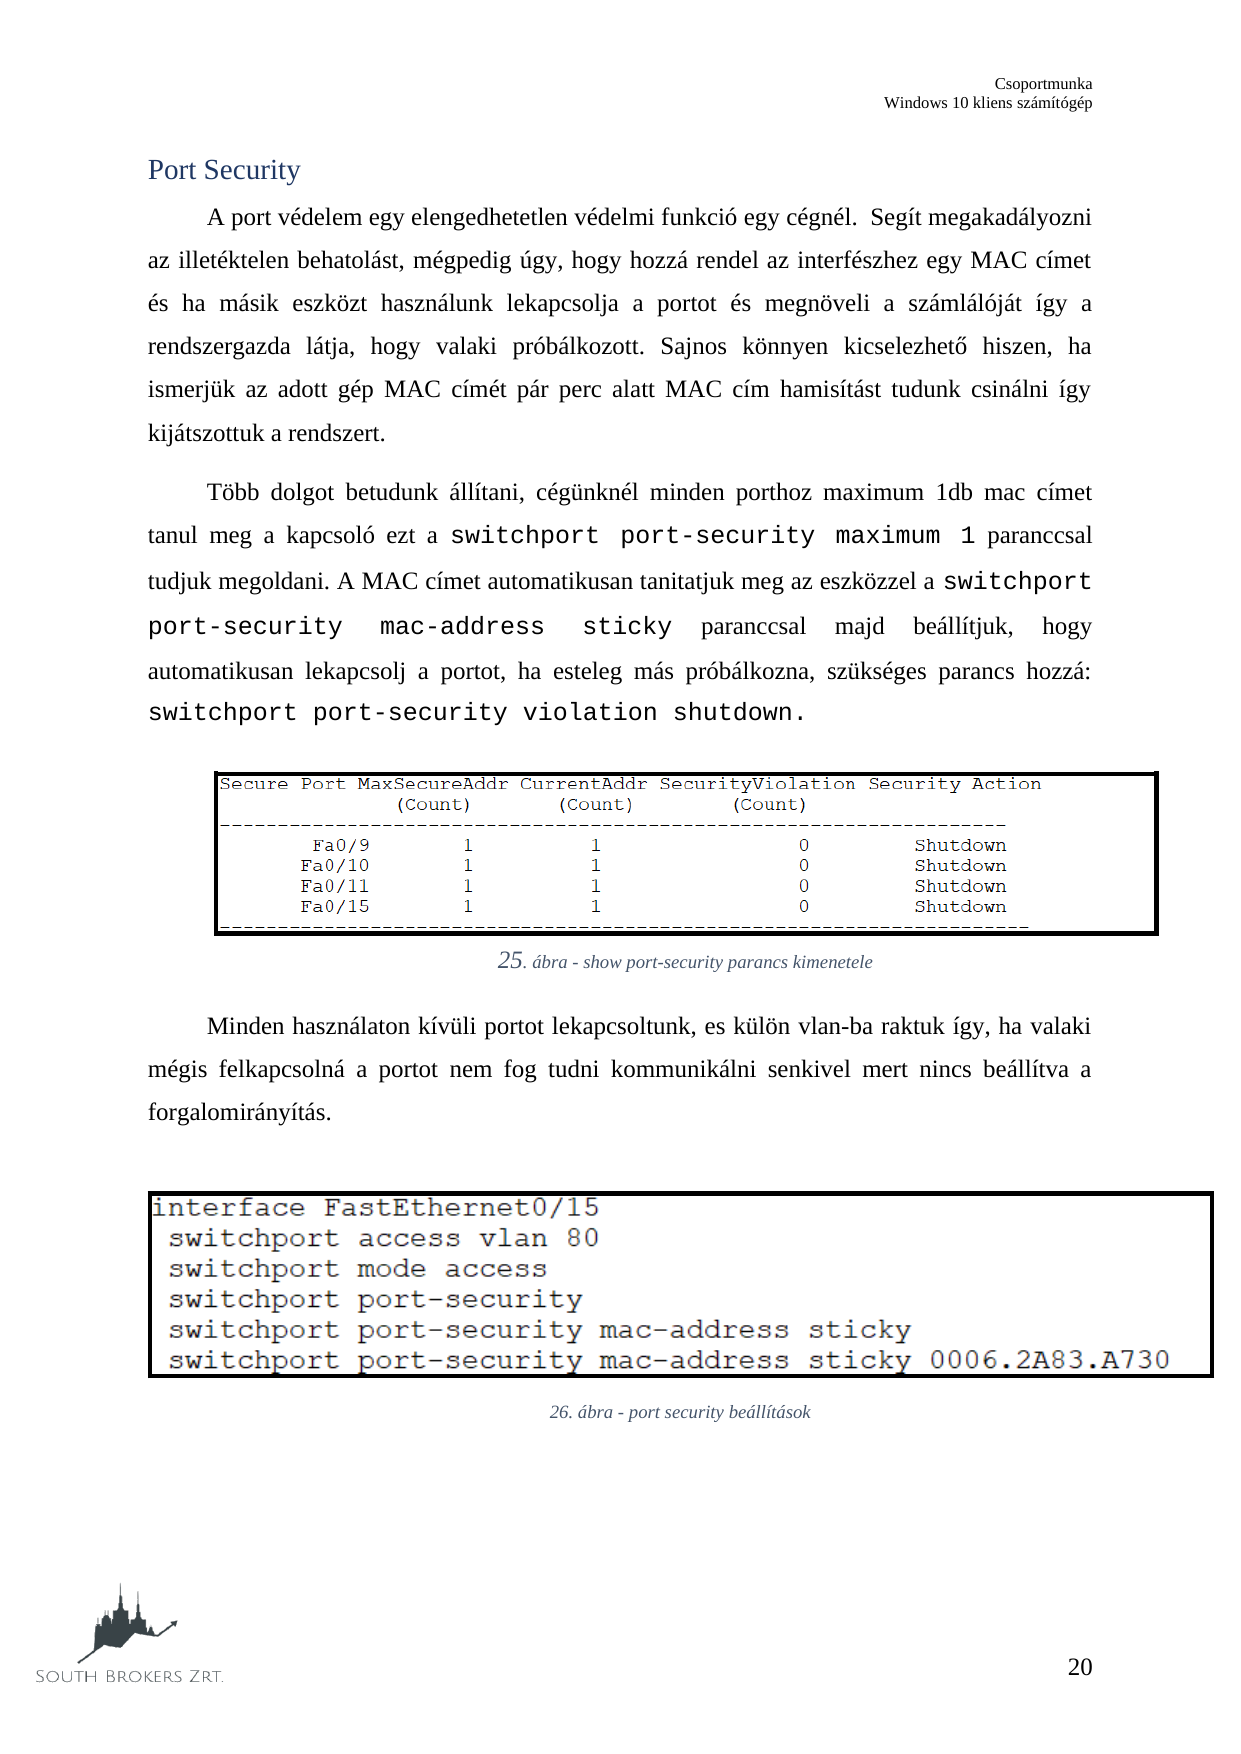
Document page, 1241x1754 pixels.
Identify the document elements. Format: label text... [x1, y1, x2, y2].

text A port védelem egy elengedhetetlen védelmi funkció egy cégnél. Segít megakadályozni az illetéktelen behatolást, mégpedig úgy, hogy hozzá rendel az interfészhez egy MAC címet és ha másik eszközt használunk lekapcsolja a portot és megnöveli a számlálóját így a rendszergazda látja, hogy valaki próbálkozott. Sajnos könnyen kicselezhető hiszen, ha ismerjük az adott gép MAC címét pár perc alatt MAC cím hamisítást tudunk csinálni így kijátszottuk a rendszert. [148, 202, 1093, 446]
picture [0, 1531, 255, 1754]
text Több dolgot betudunk állítani, cégünknél minden porthoz maximum 1db mac címet tanul meg a kapcsoló ezt a switchport port-security maximum 1 paranccsal tudjuk megoldani. A MAC címet automatikusan tanitatjuk meg az eszközzel a switchport port-security mac-address sticky paranccsal majd beállítjuk, hogy automatikusan lekapcsolj a portot, ha esteleg más próbálkozna, szükséges parancs hozzá: switchport port-security violation shutdown. [148, 477, 1093, 727]
subtitle Port Security [148, 152, 1093, 185]
picture [218, 776, 1154, 931]
picture [152, 1196, 1210, 1374]
